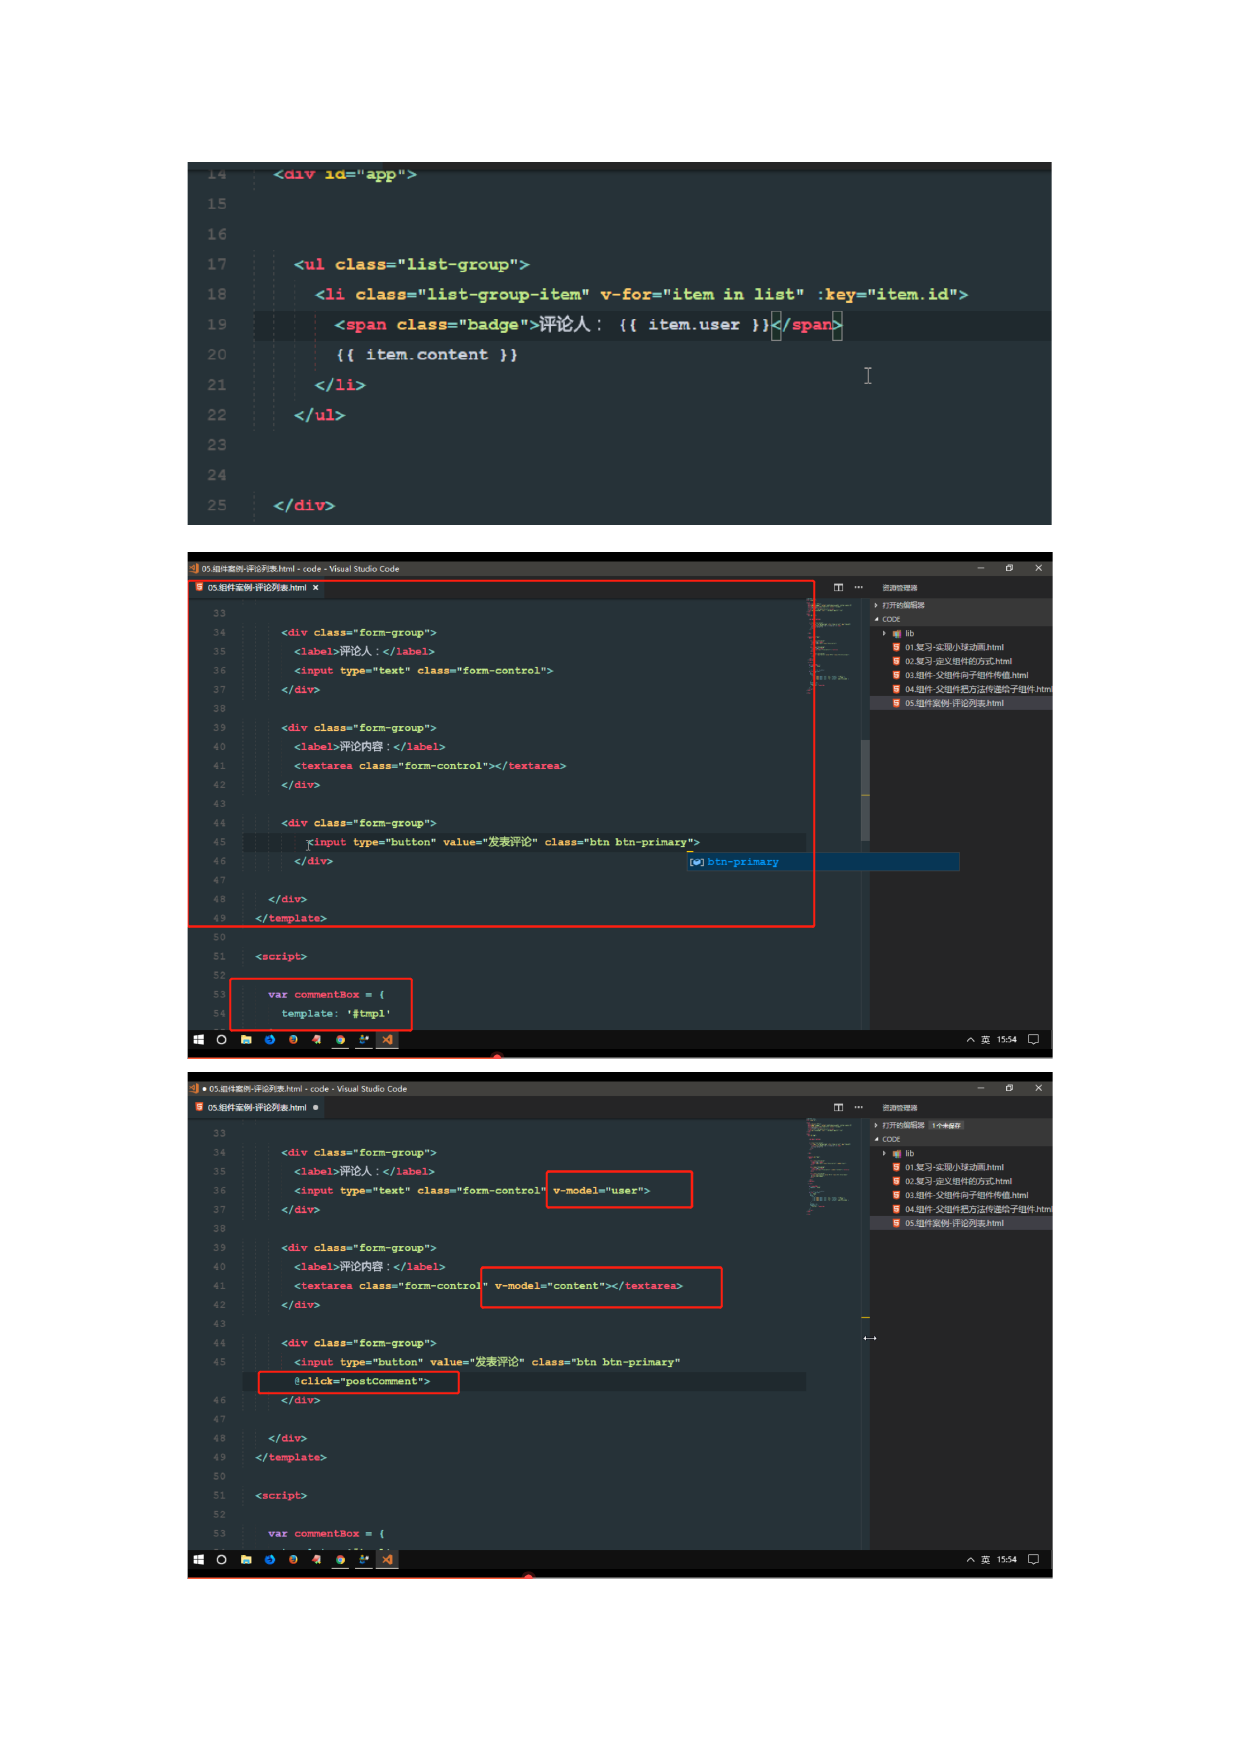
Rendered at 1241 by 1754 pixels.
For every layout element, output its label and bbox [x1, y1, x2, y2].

picture [187, 1072, 1053, 1579]
picture [187, 162, 1052, 525]
picture [187, 552, 1053, 1059]
